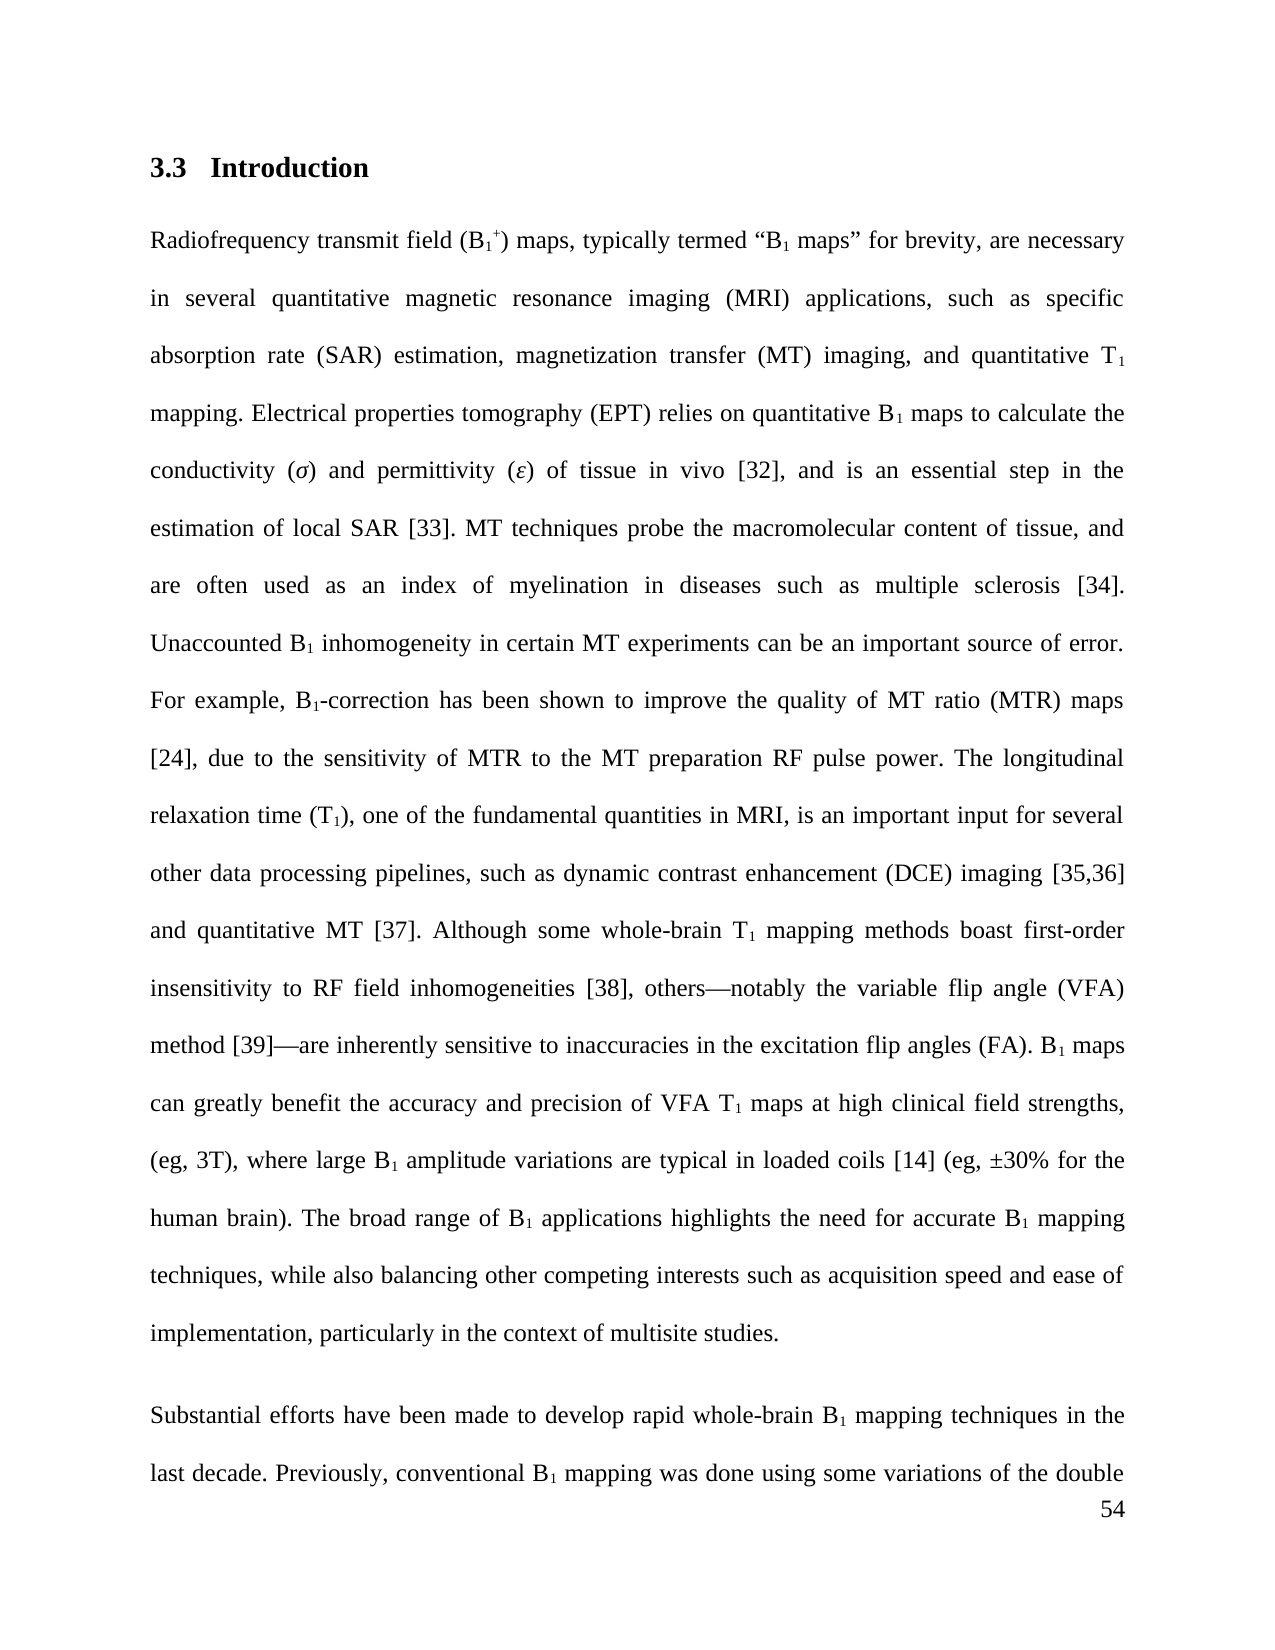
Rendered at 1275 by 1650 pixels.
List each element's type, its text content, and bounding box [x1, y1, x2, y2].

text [150, 1400, 1125, 1487]
subtitle Introduction [150, 150, 1125, 183]
text Radiofrequency transmit field (B1+) maps, typically termed “B1 maps” for brevity, are necessary in several quantitative magnetic resonance imaging (MRI) applications, such as specific absorption rate (SAR) estimation, magnetization transfer (MT) imaging, and quantitative T1 mapping. Electrical properties tomography (EPT) relies on quantitative B1 maps to calculate the conductivity (σ) and permittivity (ε) of tissue in vivo [32], and is an essential step in the estimation of local SAR [33]. MT techniques probe the macromolecular content of tissue, and are often used as an index of myelination in diseases such as multiple sclerosis [34]. Unaccounted B1 inhomogeneity in certain MT experiments can be an important source of error. For example, B1-correction has been shown to improve the quality of MT ratio (MTR) maps [24], due to the sensitivity of MTR to the MT preparation RF pulse power. The longitudinal relaxation time (T1), one of the fundamental quantities in MRI, is an important input for several other data processing pipelines, such as dynamic contrast enhancement (DCE) imaging [35,36] and quantitative MT [37]. Although some whole-brain T1 mapping methods boast first-order insensitivity to RF field inhomogeneities [38], others—notably the variable flip angle (VFA) method [39]—are inherently sensitive to inaccuracies in the excitation flip angles (FA). B1 maps can greatly benefit the accuracy and precision of VFA T1 maps at high clinical field strengths, (eg, 3T), where large B1 amplitude variations are typical in loaded coils [14] (eg, ±30% for the human brain). The broad range of B1 applications highlights the need for accurate B1 mapping techniques, while also balancing other competing interests such as acquisition speed and ease of implementation, particularly in the context of multisite studies. [150, 225, 1125, 1347]
